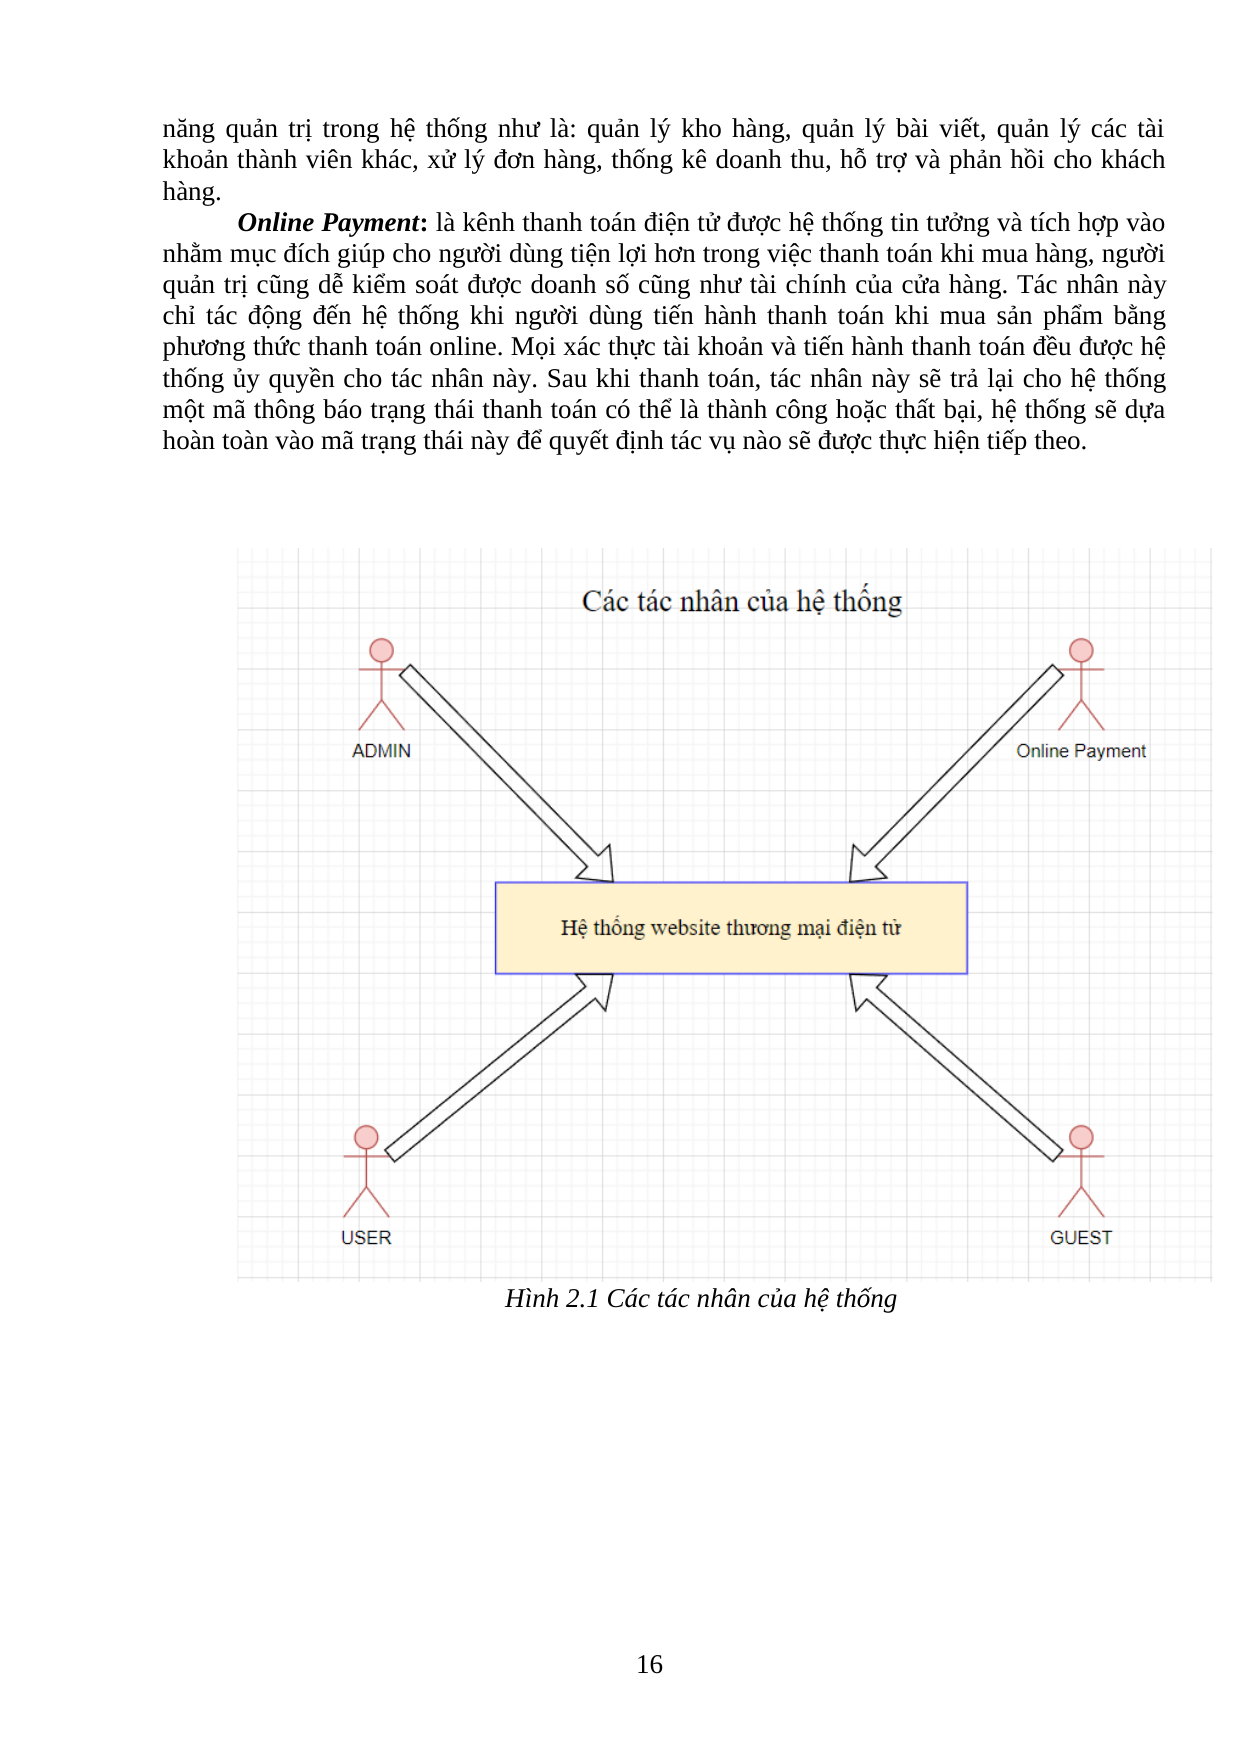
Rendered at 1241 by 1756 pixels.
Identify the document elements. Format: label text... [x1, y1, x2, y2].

picture [237, 548, 1213, 1282]
text Hình 2.1 Các tác nhân của hệ thống [162, 1282, 1167, 1313]
text Online Payment: là kênh thanh toán điện tử được hệ thống tin tưởng và tích hợp vào nhằm mục đích giúp cho người dùng tiện lợi hơn trong việc thanh toán khi mua hàng, người quản trị cũng dễ kiểm soát được doanh số cũng như tài chính của cửa hàng. Tác nhân này chỉ tác động đến hệ thống khi người dùng tiến hành thanh toán khi mua sản phẩm bằng phương thức thanh toán online. Mọi xác thực tài khoản và tiến hành thanh toán đều được hệ thống ủy quyền cho tác nhân này. Sau khi thanh toán, tác nhân này sẽ trả lại cho hệ thống một mã thông báo trạng thái thanh toán có thể là thành công hoặc thất bại, hệ thống sẽ dựa hoàn toàn vào mã trạng thái này để quyết định tác vụ nào sẽ được thực hiện tiếp theo. [162, 206, 1167, 455]
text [162, 112, 1167, 206]
